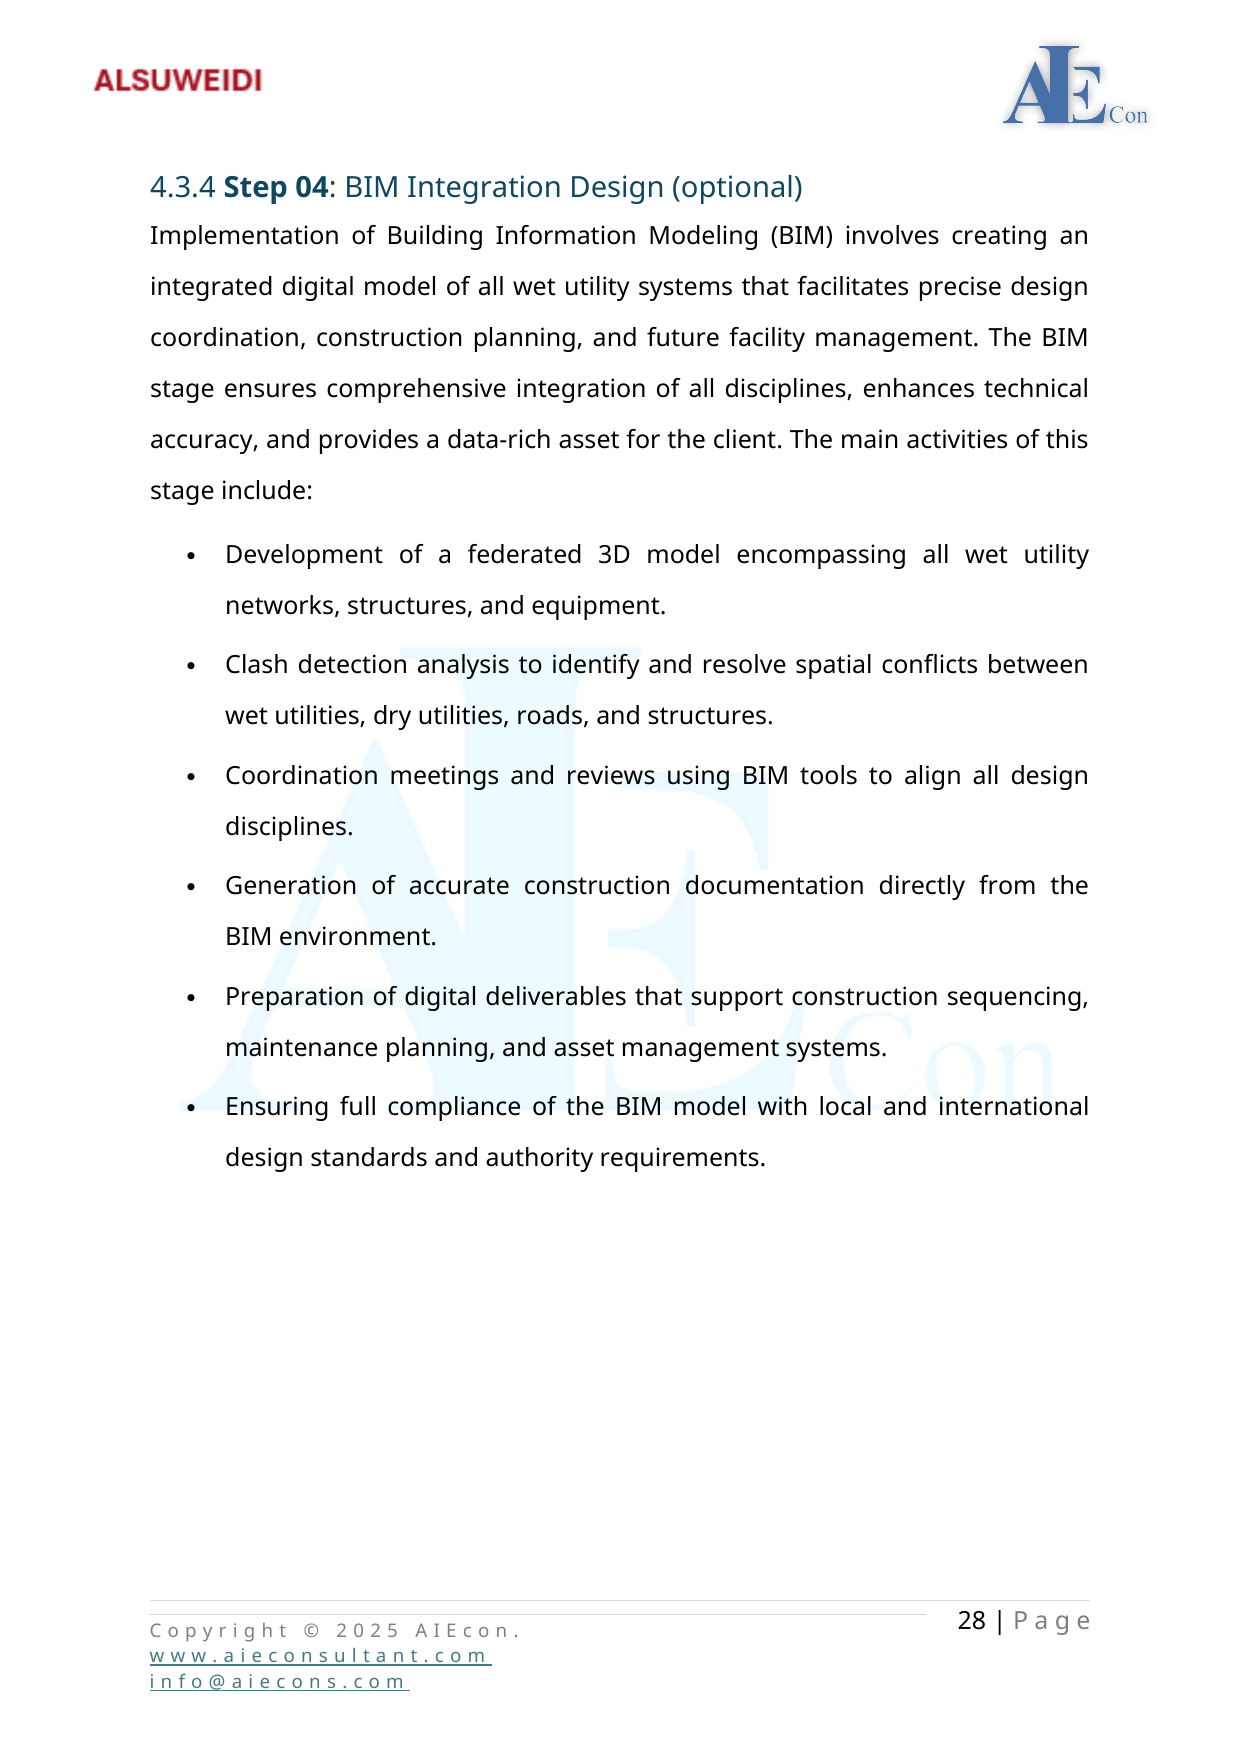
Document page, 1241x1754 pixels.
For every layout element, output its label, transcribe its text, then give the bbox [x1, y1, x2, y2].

list Development of a federated 3D model encompassing all wet utility networks, structures, and equipment. [187, 537, 1090, 622]
subtitle 4.3.4 Step 04: BIM Integration Design (optional) [150, 167, 1090, 206]
picture [89, 61, 268, 101]
list Coordination meetings and reviews using BIM tools to align all design disciplines. [187, 757, 1090, 842]
picture [1000, 40, 1148, 128]
text Implementation of Building Information Modeling (BIM) involves creating an integrated digital model of all wet utility systems that facilitates precise design coordination, construction planning, and future facility management. The BIM stage ensures comprehensive integration of all disciplines, enhances technical accuracy, and provides a data-rich asset for the client. The main activities of this stage include: [150, 218, 1090, 507]
list Generation of accurate construction documentation directly from the BIM environment. [187, 868, 1090, 953]
list Ensuring full compliance of the BIM model with local and international design standards and authority requirements. [187, 1089, 1090, 1174]
list Clash detection analysis to identify and resolve spatial conflicts between wet utilities, dry utilities, roads, and structures. [187, 647, 1090, 732]
list Preparation of digital deliverables that support construction sequencing, maintenance planning, and asset management systems. [187, 978, 1090, 1063]
